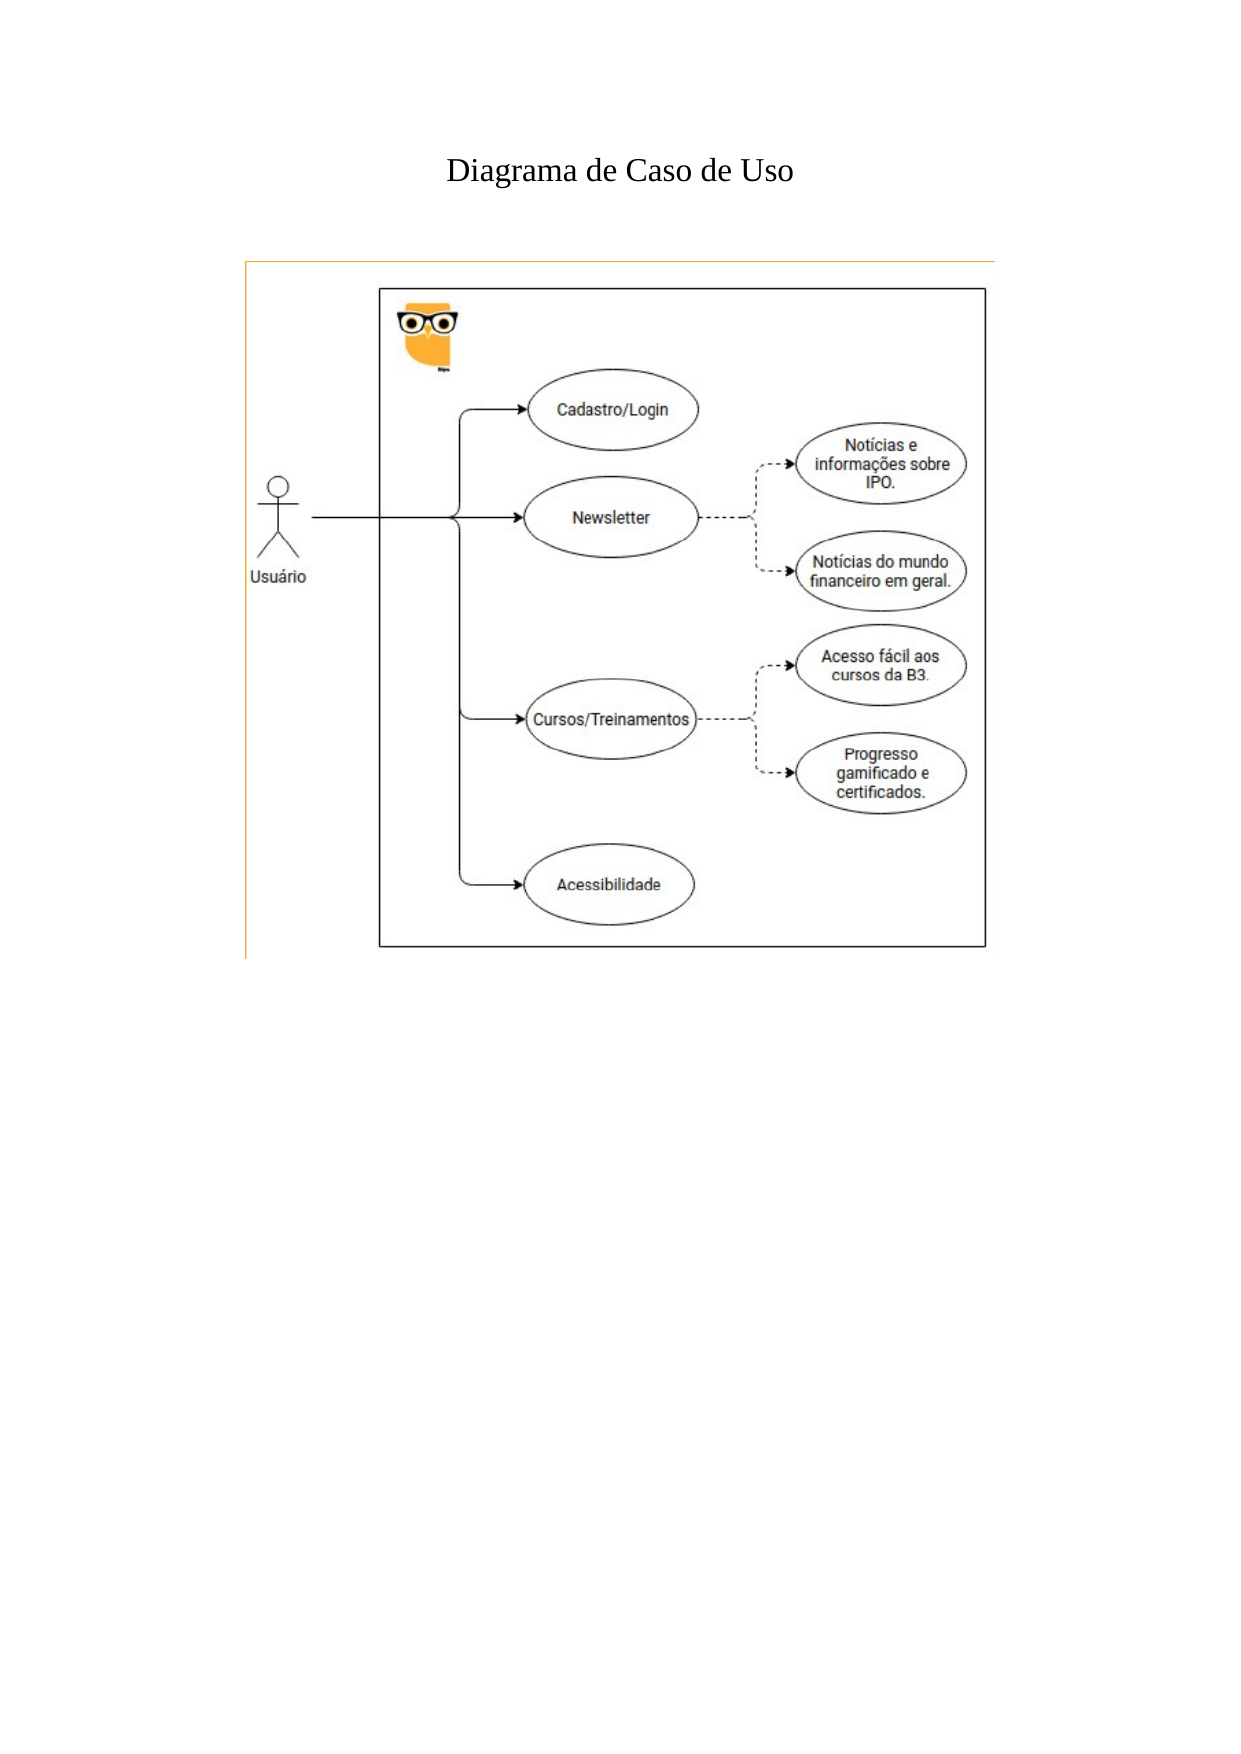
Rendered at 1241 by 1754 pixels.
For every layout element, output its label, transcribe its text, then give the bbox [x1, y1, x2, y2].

text Diagrama de Caso de Uso [150, 150, 1090, 188]
